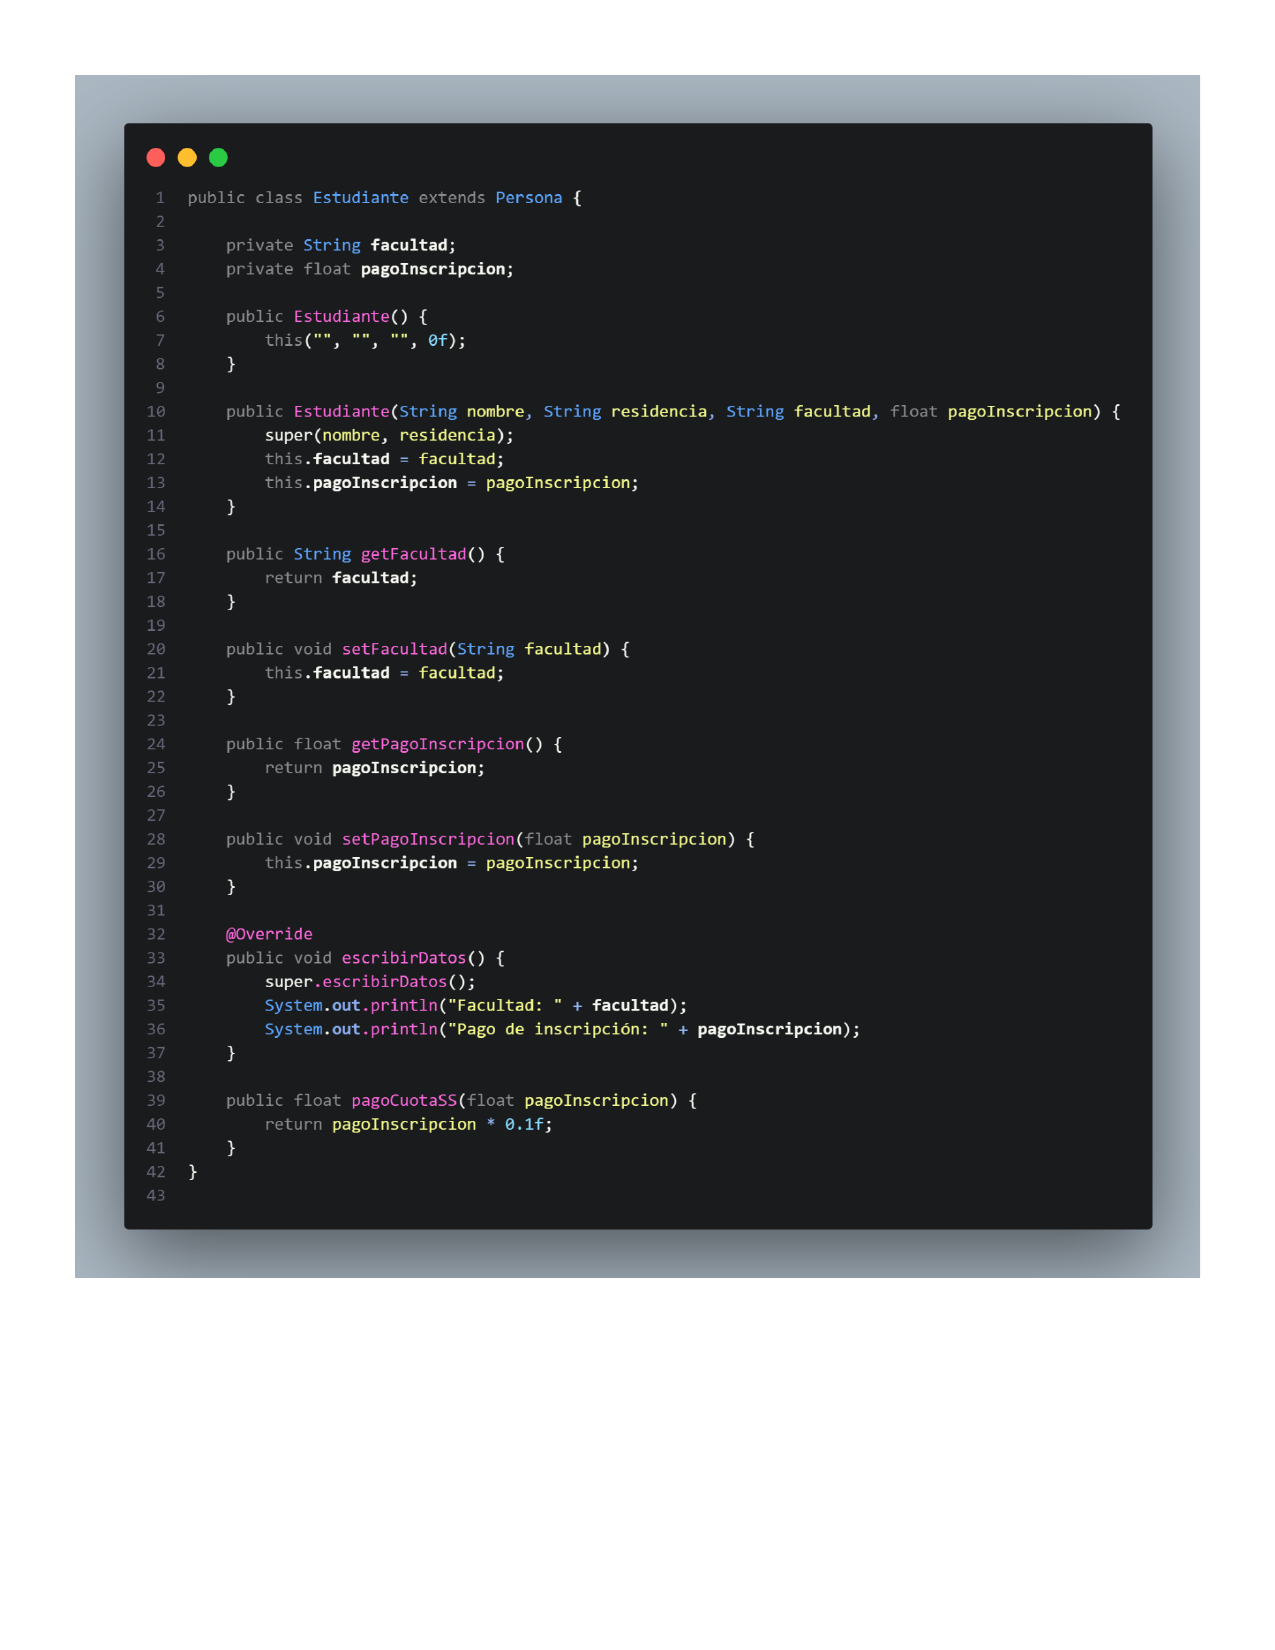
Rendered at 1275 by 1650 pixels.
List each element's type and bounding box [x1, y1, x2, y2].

picture [75, 75, 1200, 1278]
